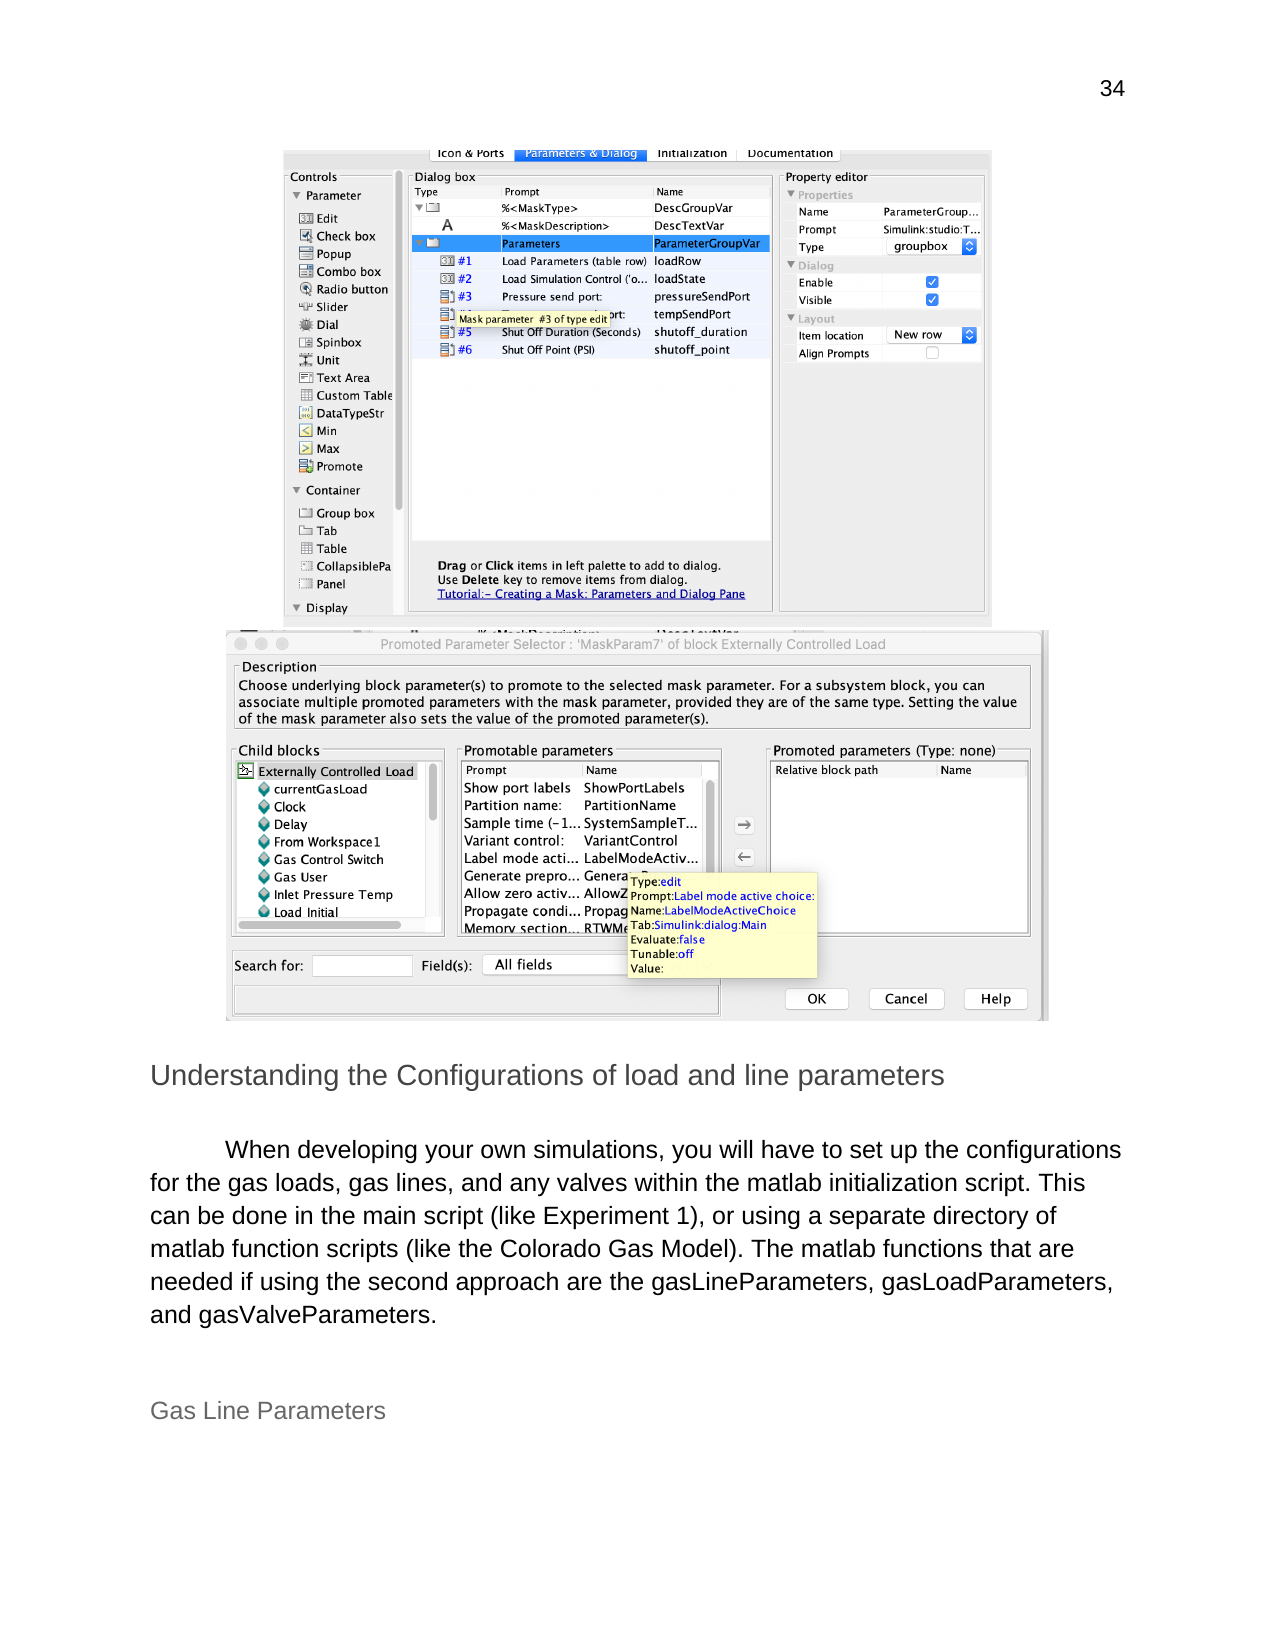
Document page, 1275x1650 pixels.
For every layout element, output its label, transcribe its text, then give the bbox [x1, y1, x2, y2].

subtitle Understanding the Configurations of load and line parameters [150, 1058, 1125, 1092]
picture [283, 150, 992, 627]
text When developing your own simulations, you will have to set up the configurations for the gas loads, gas lines, and any valves within the matlab initialization script. This can be done in the main script (like Experiment 1), or using a separate directory of matlab function scripts (like the Colorado Gas Model). The matlab functions that are needed if using the second approach are the gasLineParameters, gasLoadParameters, and gasValveParameters. [150, 1135, 1125, 1329]
picture [226, 630, 1049, 1021]
subtitle Gas Line Parameters [150, 1396, 1125, 1424]
